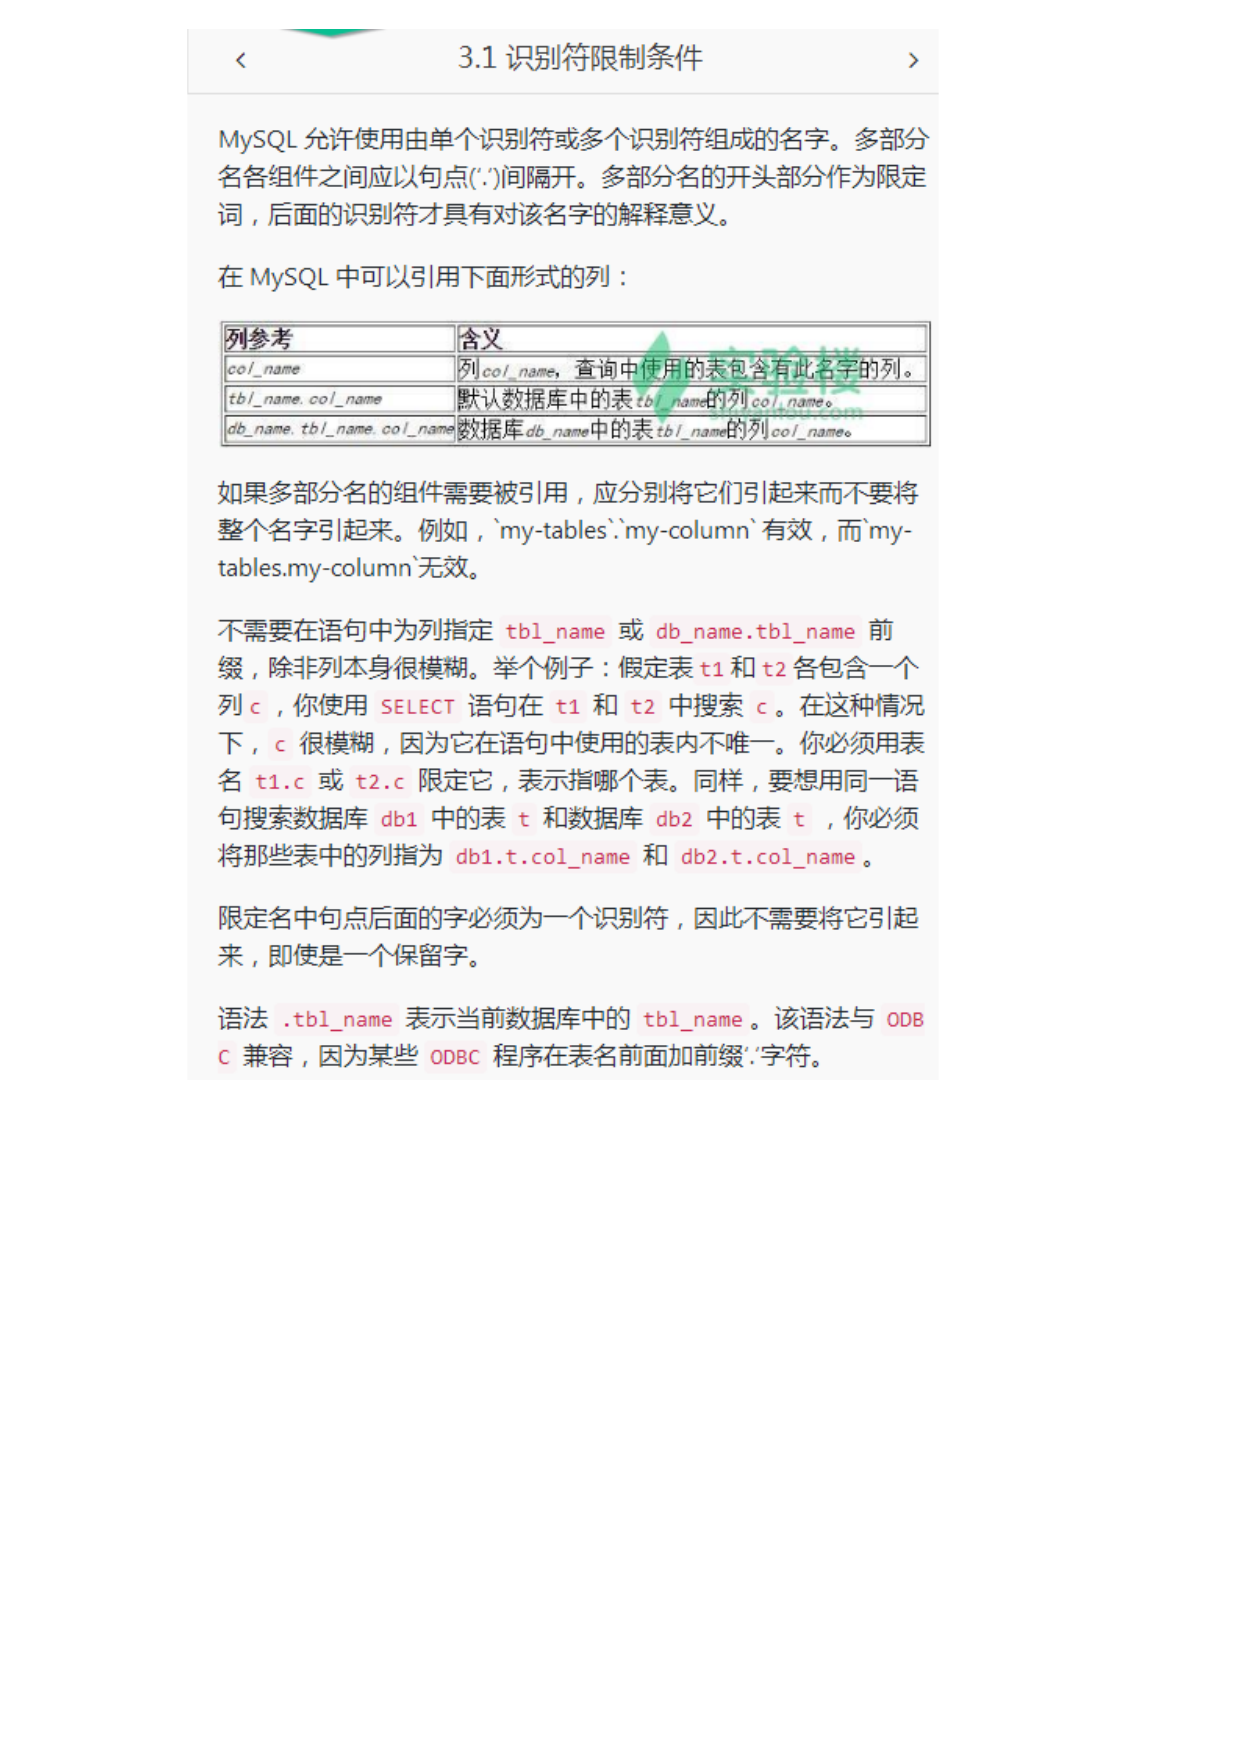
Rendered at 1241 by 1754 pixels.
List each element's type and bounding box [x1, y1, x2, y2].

picture [187, 29, 939, 1080]
